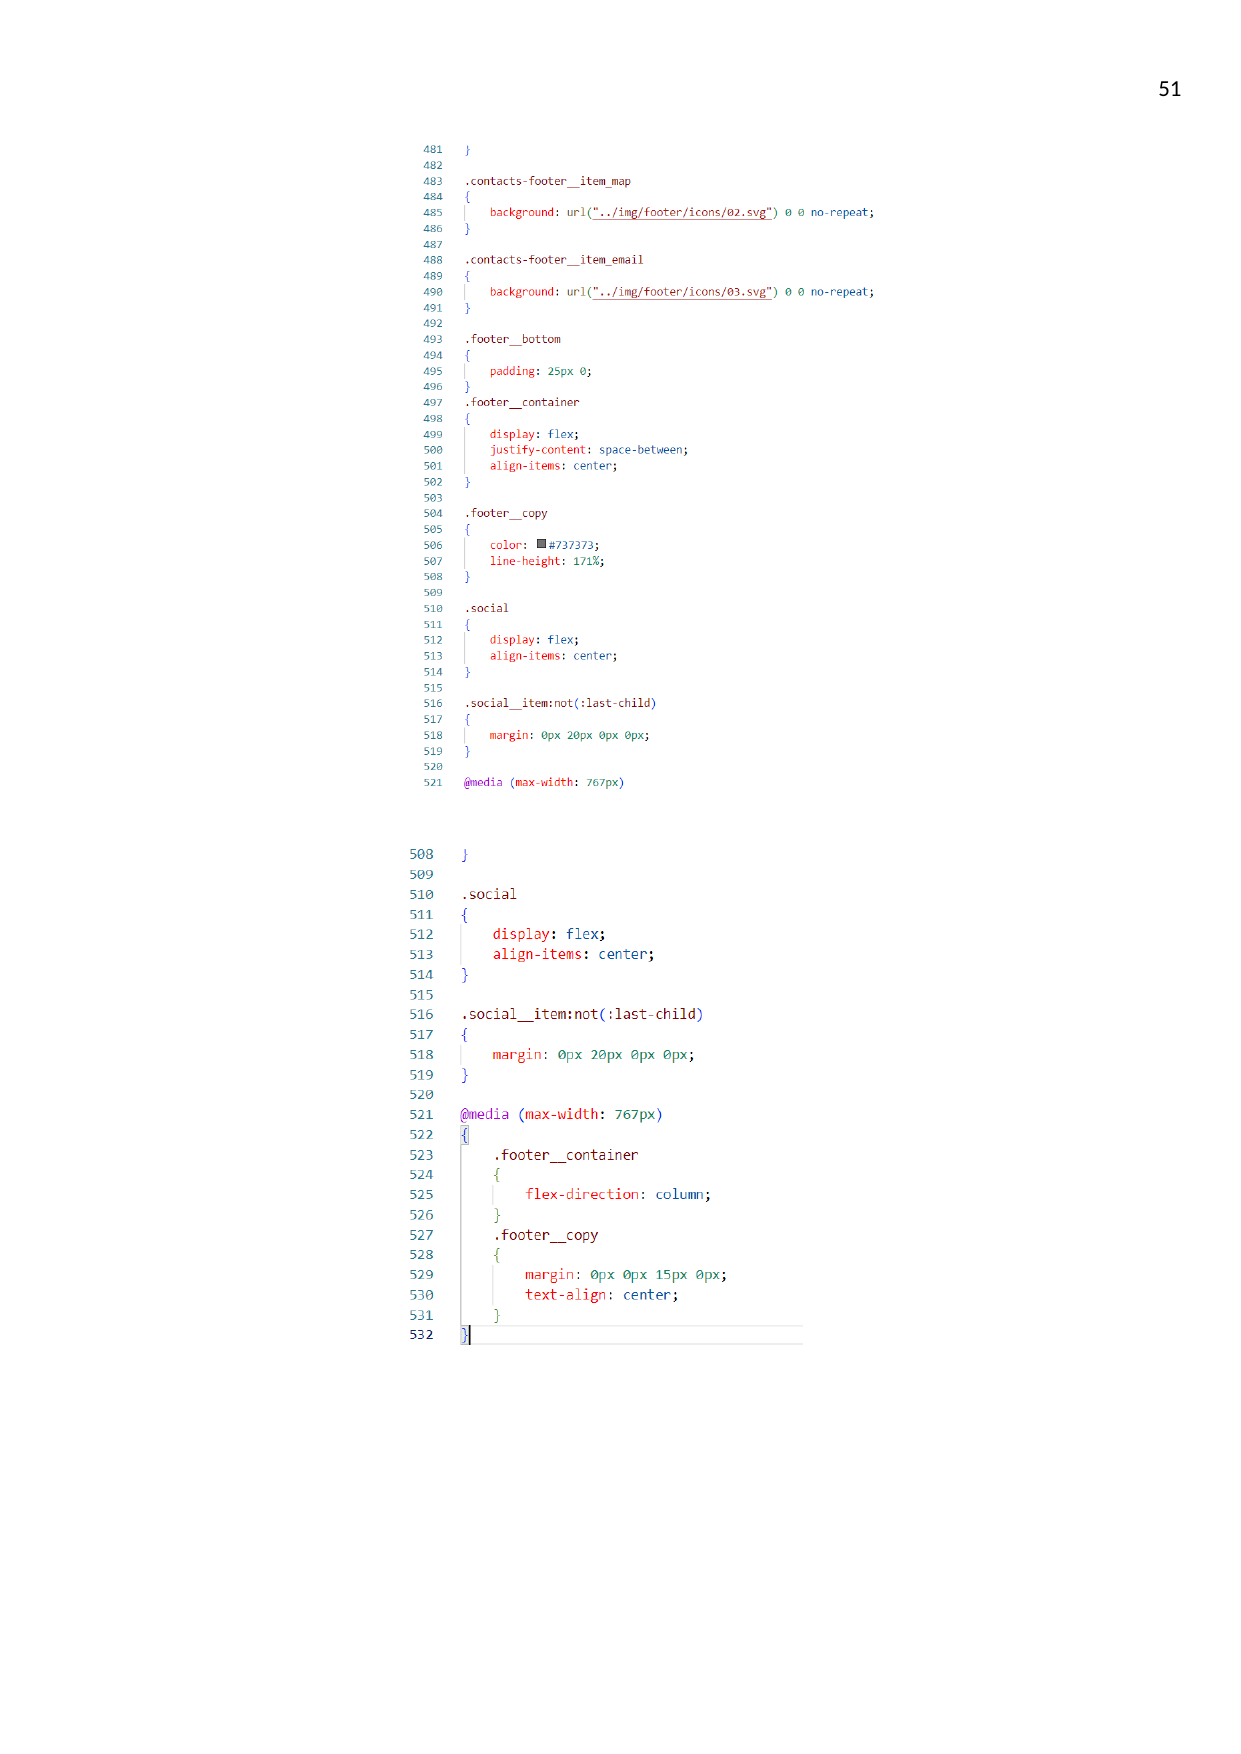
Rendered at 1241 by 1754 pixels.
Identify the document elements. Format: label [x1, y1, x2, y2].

picture [401, 838, 916, 1348]
picture [413, 135, 904, 802]
